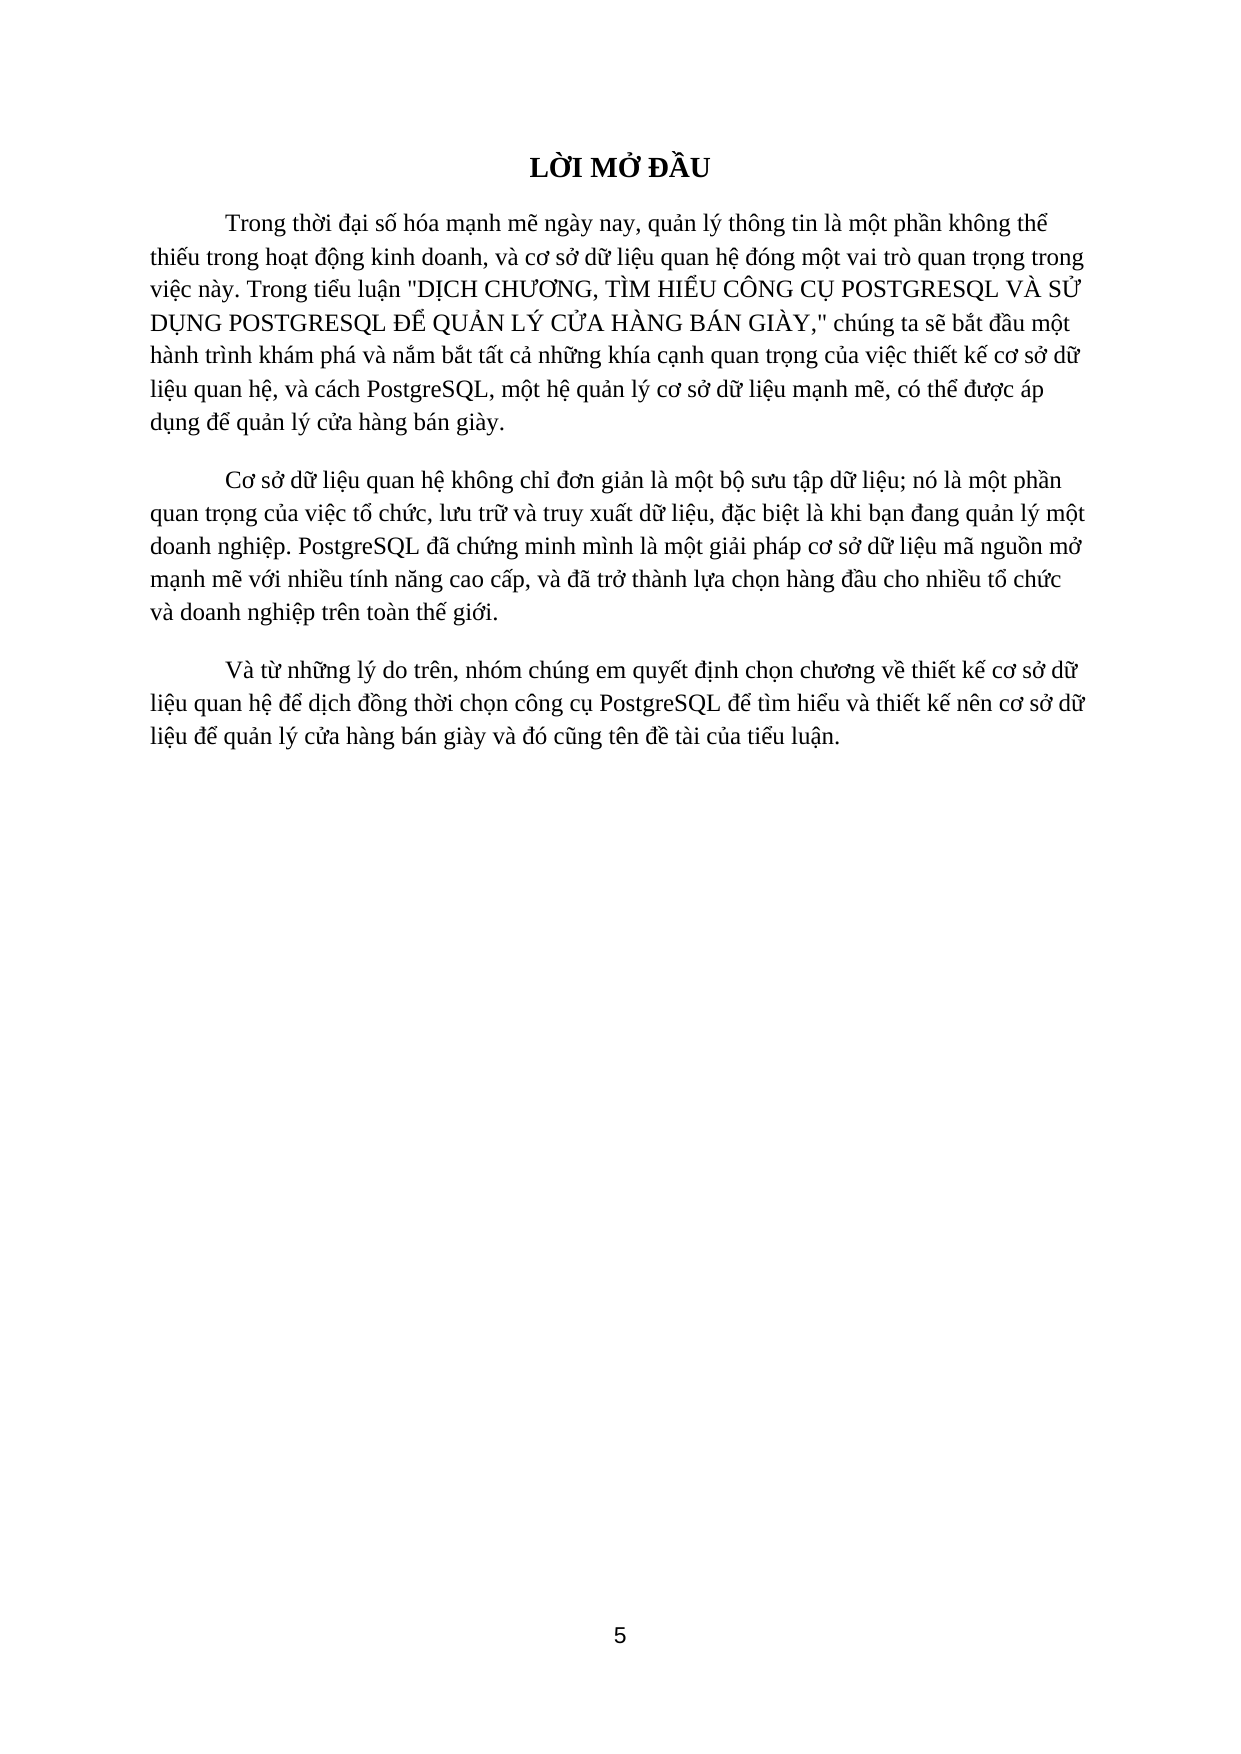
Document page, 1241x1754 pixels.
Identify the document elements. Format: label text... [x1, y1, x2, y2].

text Cơ sở dữ liệu quan hệ không chỉ đơn giản là một bộ sưu tập dữ liệu; nó là một phần quan trọng của việc tổ chức, lưu trữ và truy xuất dữ liệu, đặc biệt là khi bạn đang quản lý một doanh nghiệp. PostgreSQL đã chứng minh mình là một giải pháp cơ sở dữ liệu mã nguồn mở mạnh mẽ với nhiều tính năng cao cấp, và đã trở thành lựa chọn hàng đầu cho nhiều tổ chức và doanh nghiệp trên toàn thế giới. [150, 465, 1090, 626]
text Và từ những lý do trên, nhóm chúng em quyết định chọn chương về thiết kế cơ sở dữ liệu quan hệ để dịch đồng thời chọn công cụ PostgreSQL để tìm hiểu và thiết kế nên cơ sở dữ liệu để quản lý cửa hàng bán giày và đó cũng tên đề tài của tiểu luận. [150, 655, 1090, 749]
subtitle LỜI MỞ ĐẦU [150, 150, 1090, 183]
text Trong thời đại số hóa mạnh mẽ ngày nay, quản lý thông tin là một phần không thể thiếu trong hoạt động kinh doanh, và cơ sở dữ liệu quan hệ đóng một vai trò quan trọng trong việc này. Trong tiểu luận "DỊCH CHƯƠNG, TÌM HIỂU CÔNG CỤ POSTGRESQL VÀ SỬ DỤNG POSTGRESQL ĐỂ QUẢN LÝ CỬA HÀNG BÁN GIÀY," chúng ta sẽ bắt đầu một hành trình khám phá và nắm bắt tất cả những khía cạnh quan trọng của việc thiết kế cơ sở dữ liệu quan hệ, và cách PostgreSQL, một hệ quản lý cơ sở dữ liệu mạnh mẽ, có thể được áp dụng để quản lý cửa hàng bán giày. [150, 208, 1090, 435]
